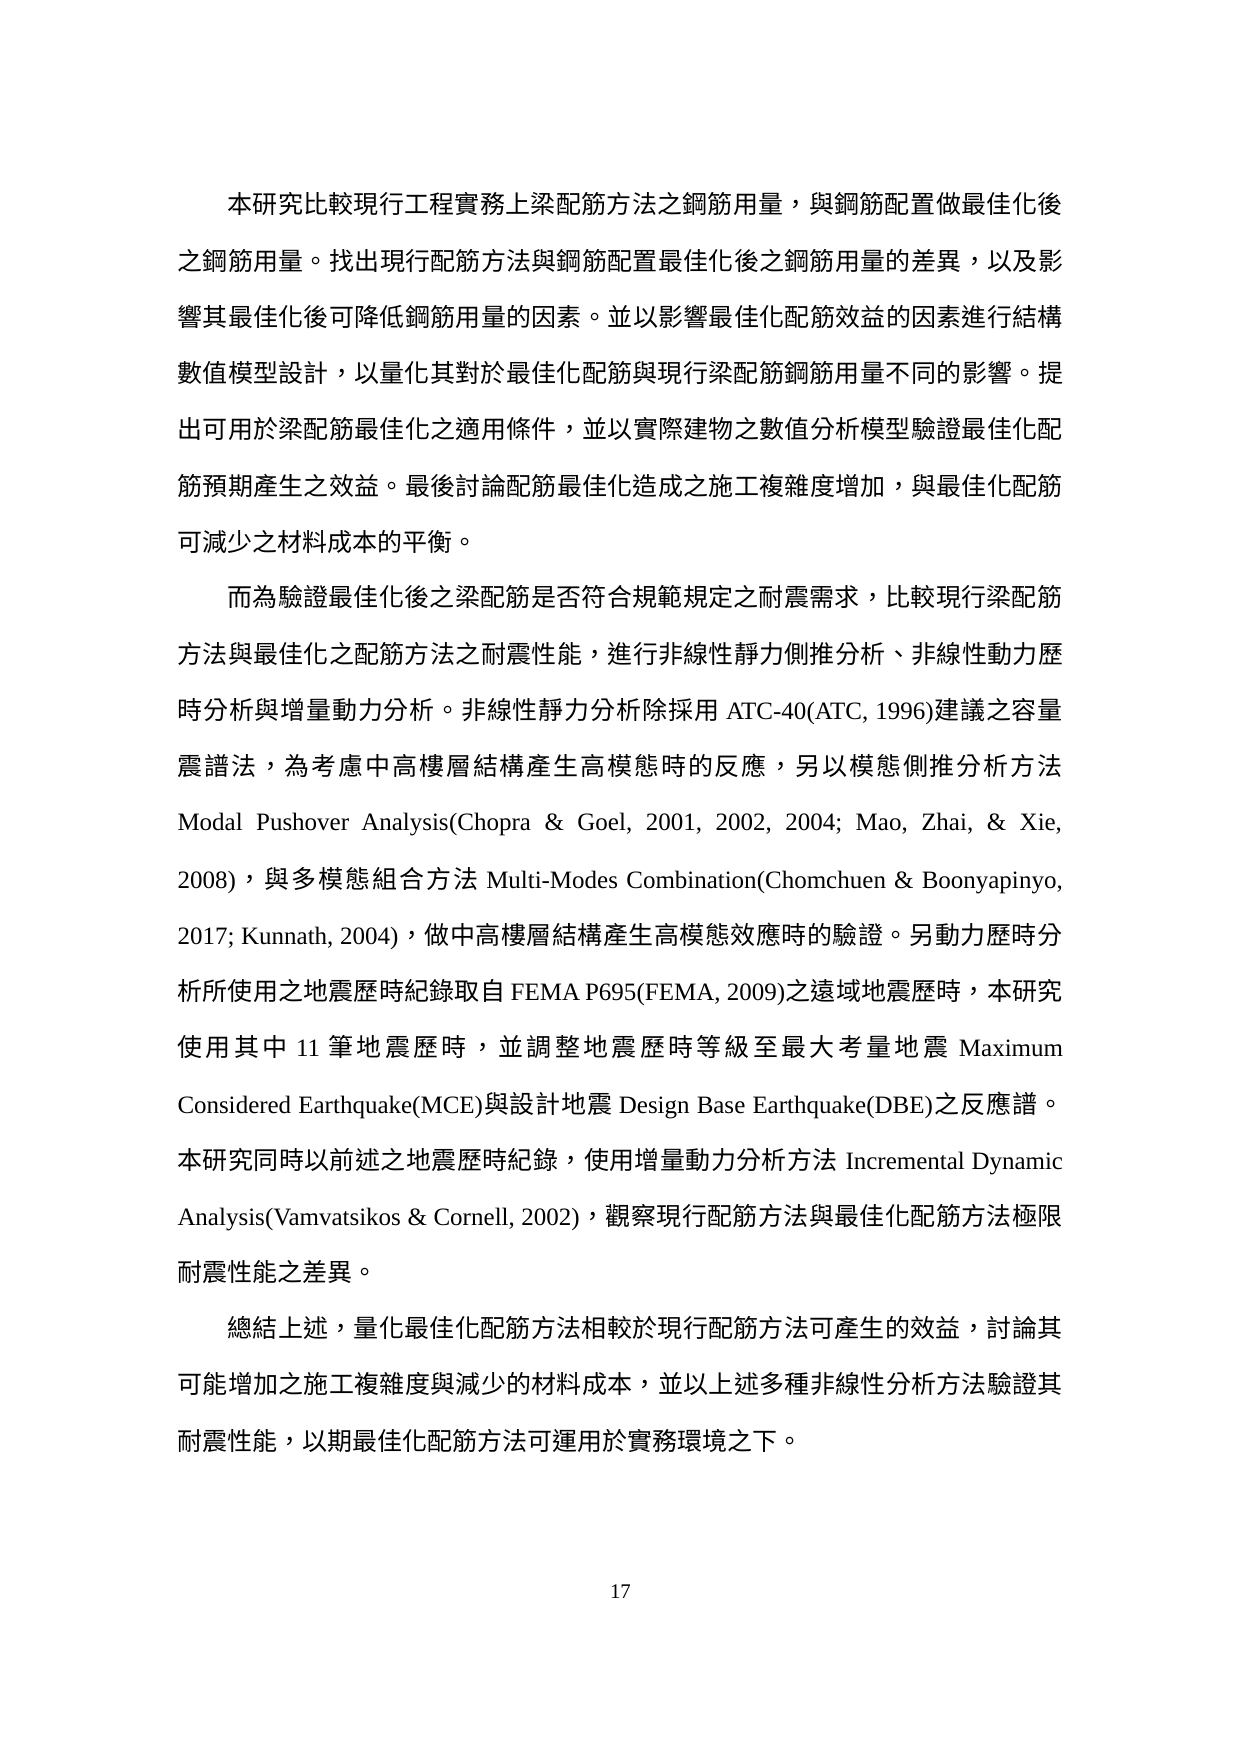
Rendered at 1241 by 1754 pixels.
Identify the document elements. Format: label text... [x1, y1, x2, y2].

text 而為驗證最佳化後之梁配筋是否符合規範規定之耐震需求，比較現行梁配筋方法與最佳化之配筋方法之耐震性能，進行非線性靜力側推分析、非線性動力歷時分析與增量動力分析。非線性靜力分析除採用ATC-40(ATC, 1996)建議之容量震譜法，為考慮中高樓層結構產生高模態時的反應，另以模態側推分析方法Modal Pushover Analysis(Chopra & Goel, 2001, 2002, 2004; Mao, Zhai, & Xie, 2008)，與多模態組合方法Multi-Modes Combination(Chomchuen & Boonyapinyo, 2017; Kunnath, 2004)，做中高樓層結構產生高模態效應時的驗證。另動力歷時分析所使用之地震歷時紀錄取自FEMA P695(FEMA, 2009)之遠域地震歷時，本研究使用其中11筆地震歷時，並調整地震歷時等級至最大考量地震Maximum Considered Earthquake(MCE)與設計地震Design Base Earthquake(DBE)之反應譜。本研究同時以前述之地震歷時紀錄，使用增量動力分析方法Incremental Dynamic Analysis(Vamvatsikos & Cornell, 2002)，觀察現行配筋方法與最佳化配筋方法極限耐震性能之差異。 [177, 577, 1063, 1290]
text 本研究比較現行工程實務上梁配筋方法之鋼筋用量，與鋼筋配置做最佳化後之鋼筋用量。找出現行配筋方法與鋼筋配置最佳化後之鋼筋用量的差異，以及影響其最佳化後可降低鋼筋用量的因素。並以影響最佳化配筋效益的因素進行結構數值模型設計，以量化其對於最佳化配筋與現行梁配筋鋼筋用量不同的影響。提出可用於梁配筋最佳化之適用條件，並以實際建物之數值分析模型驗證最佳化配筋預期產生之效益。最後討論配筋最佳化造成之施工複雜度增加，與最佳化配筋可減少之材料成本的平衡。 [177, 184, 1063, 559]
text 總結上述，量化最佳化配筋方法相較於現行配筋方法可產生的效益，討論其可能增加之施工複雜度與減少的材料成本，並以上述多種非線性分析方法驗證其耐震性能，以期最佳化配筋方法可運用於實務環境之下。 [177, 1308, 1063, 1458]
